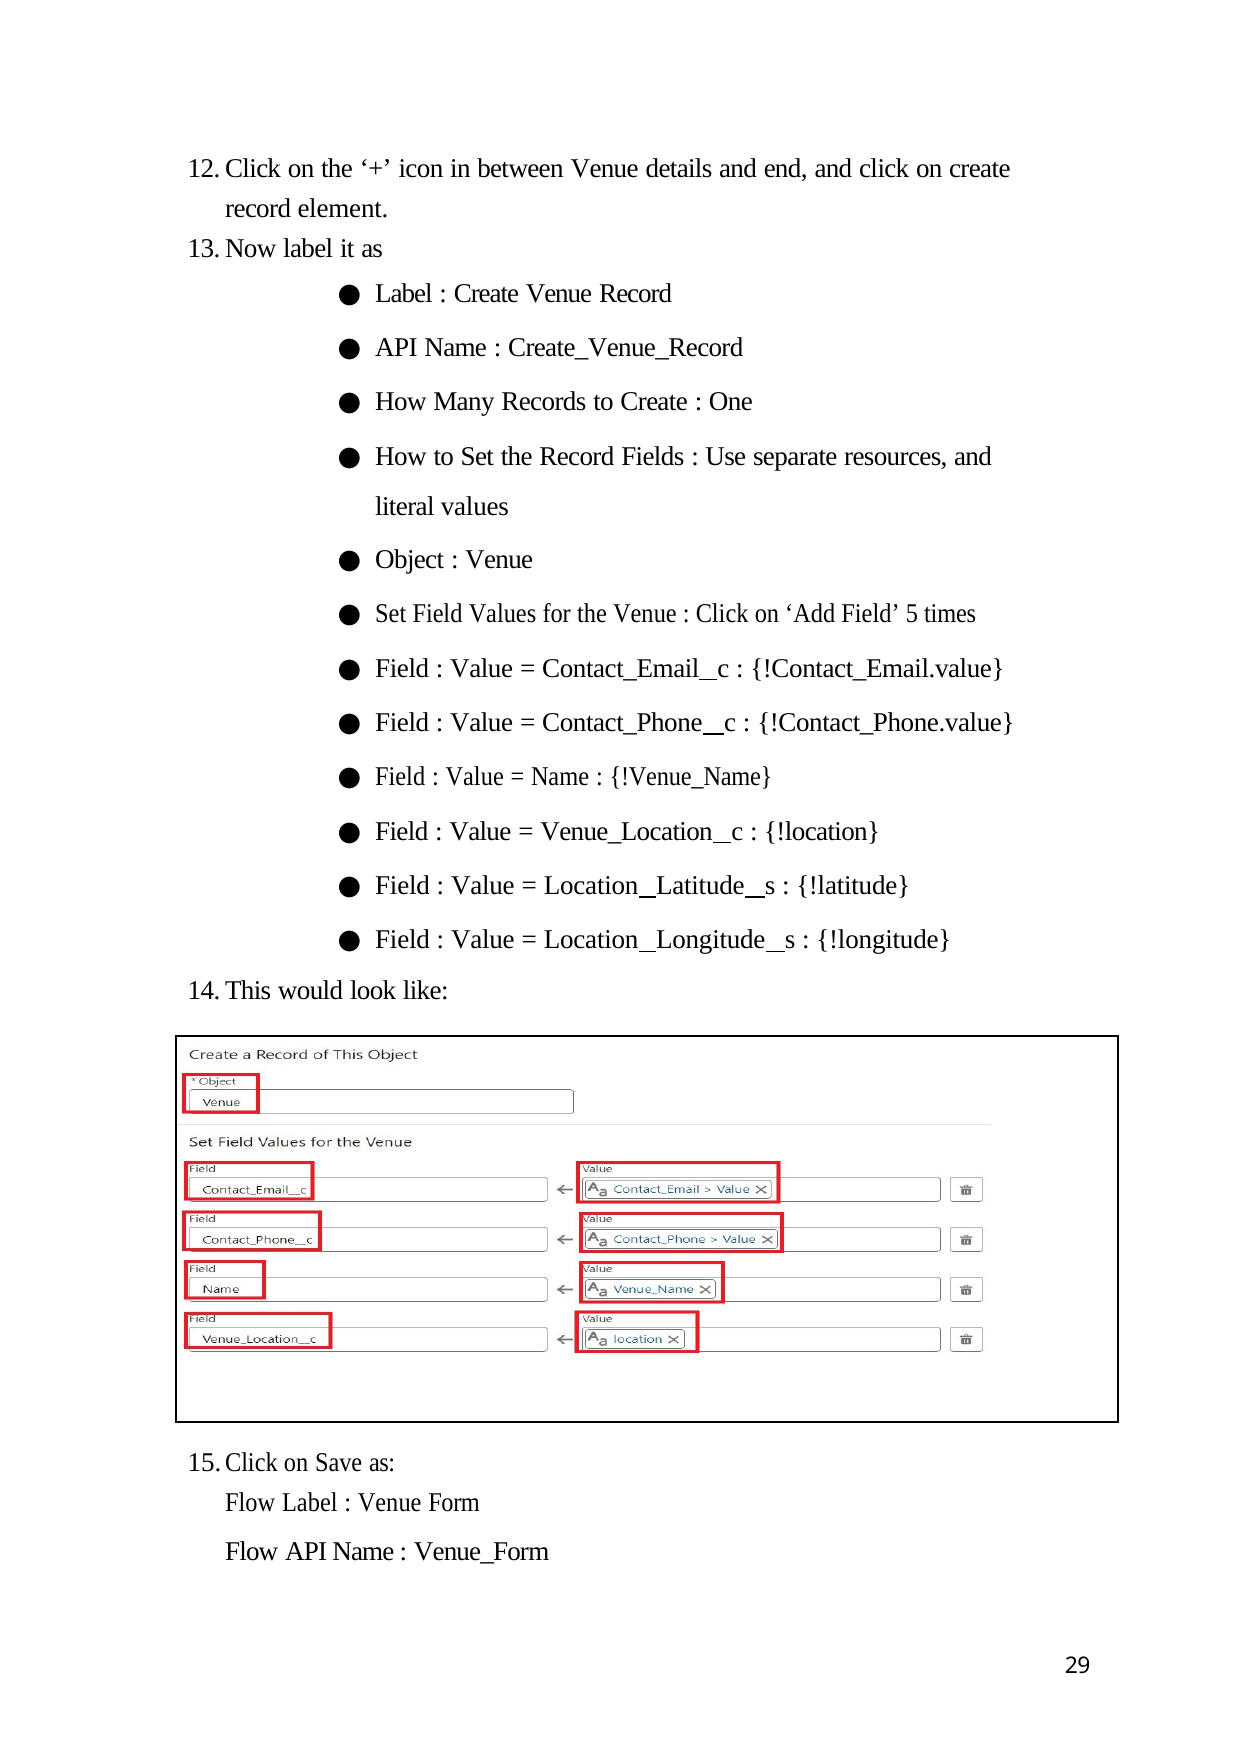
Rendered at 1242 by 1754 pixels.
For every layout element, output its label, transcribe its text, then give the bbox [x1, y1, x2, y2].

list Label : Create Venue Record [337, 273, 1167, 310]
text Flow Label : Venue Form [225, 1486, 1167, 1518]
list Field : Value = Name : {!Venue_Name} [337, 757, 1167, 794]
list This would look like: [187, 974, 1167, 1006]
list Field : Value = Venue_Location c : {!location} [337, 811, 1167, 848]
picture [177, 1037, 991, 1355]
list Now label it as [187, 233, 1167, 264]
list Set Field Values for the Venue : Click on ‘Add Field’ 5 times [337, 594, 1167, 631]
list Field : Value = Contact_Email c : {!Contact_Email.value} [337, 648, 1167, 685]
list Field : Value = Location Latitude s : {!latitude} [337, 866, 1167, 902]
list Field : Value = Location Longitude s : {!longitude} [337, 920, 1167, 957]
list Object : Venue [337, 539, 1167, 576]
text Flow API Name : Venue_Form [225, 1535, 1167, 1566]
list API Name : Create_Venue_Record [337, 327, 1167, 364]
list How Many Records to Create : One [337, 382, 1167, 419]
list Field : Value = Contact_Phone c : {!Contact_Phone.value} [337, 702, 1167, 739]
list Click on the ‘+’ icon in between Venue details and end, and click on create record element. [187, 152, 1059, 223]
list How to Set the Record Fields : Use separate resources, and literal values [337, 436, 1038, 522]
